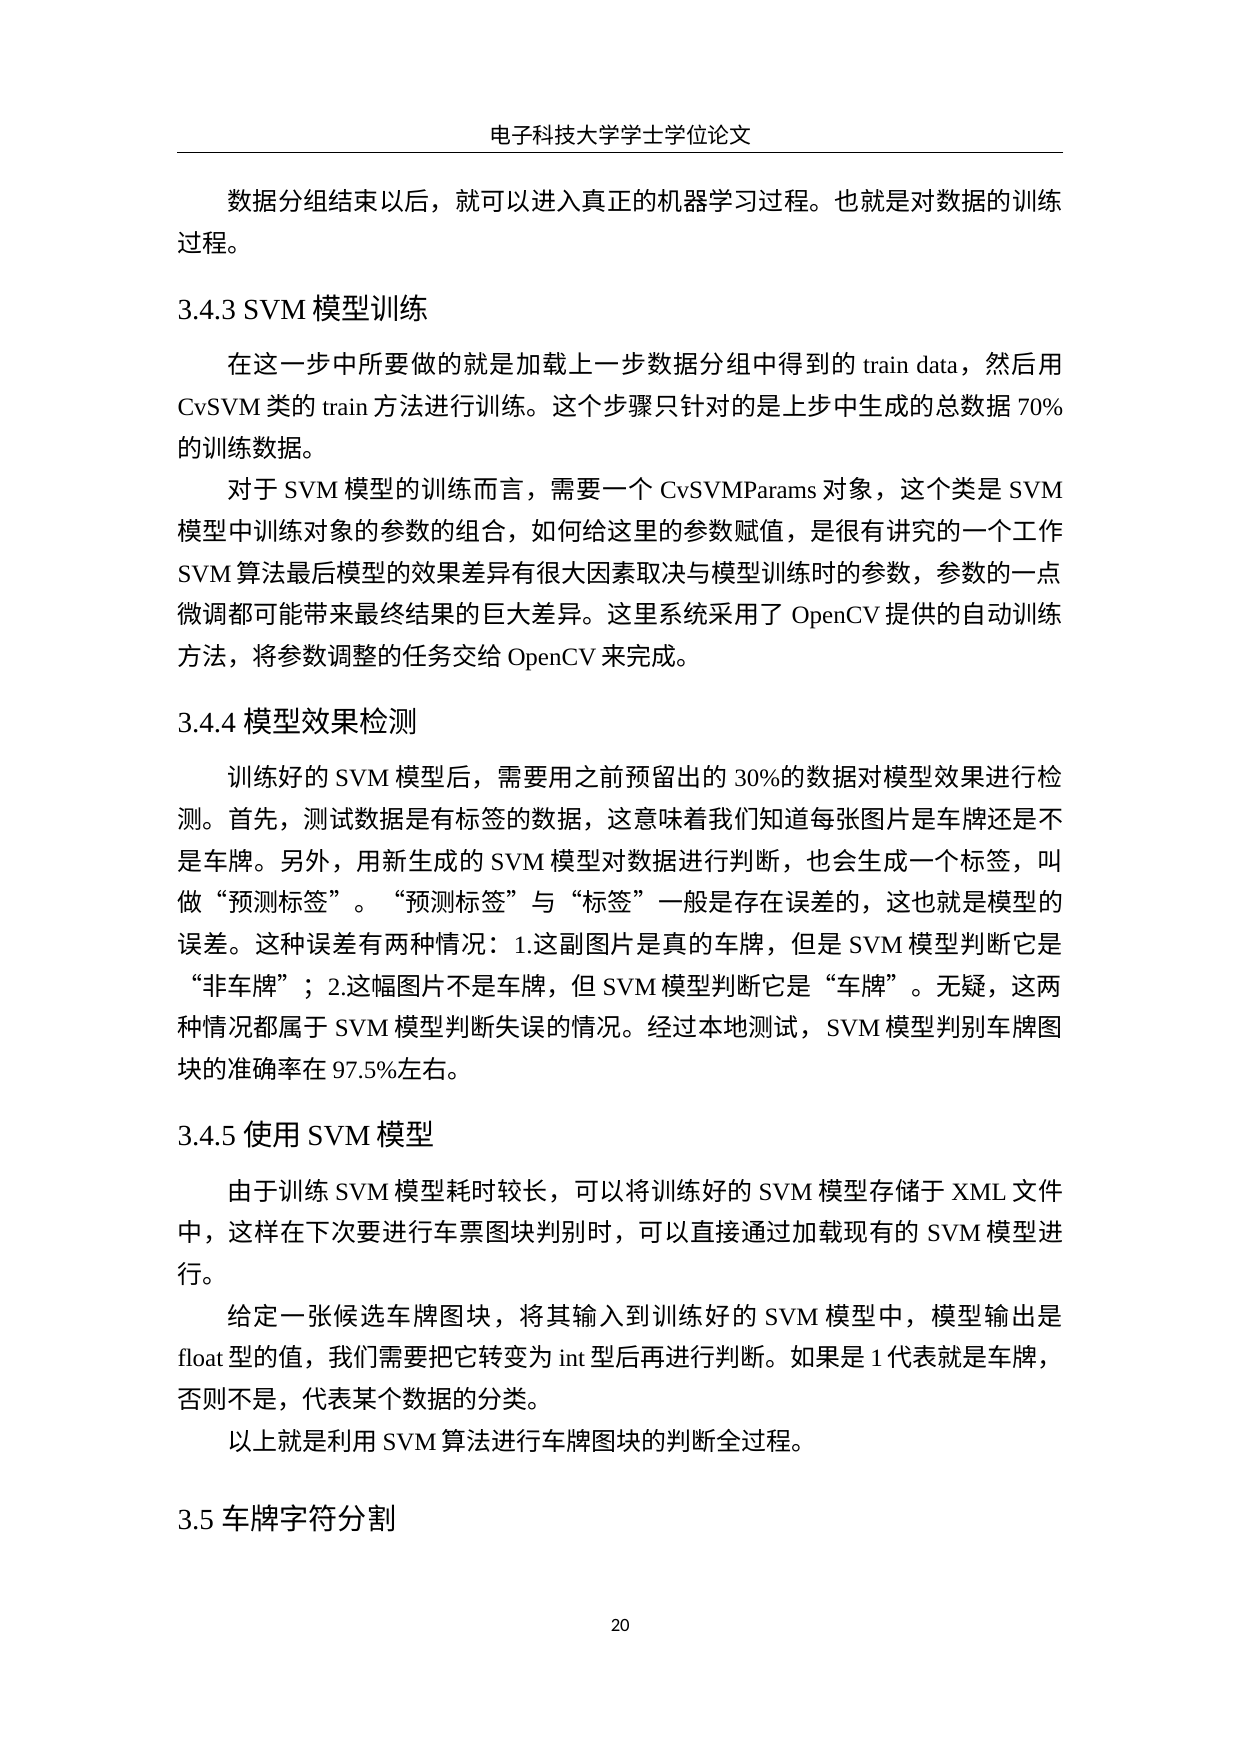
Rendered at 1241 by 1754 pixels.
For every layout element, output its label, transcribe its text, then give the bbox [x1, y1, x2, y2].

text 由于训练SVM模型耗时较长，可以将训练好的SVM模型存储于XML文件中，这样在下次要进行车票图块判别时，可以直接通过加载现有的SVM模型进行。 [177, 1167, 1063, 1292]
text 数据分组结束以后，就可以进入真正的机器学习过程。也就是对数据的训练过程。 [177, 177, 1063, 261]
text 3.4.3 SVM模型训练 [177, 286, 1063, 328]
text 3.4.5 使用SVM模型 [177, 1112, 1063, 1154]
text 3.5 车牌字符分割 [177, 1496, 1063, 1538]
text 3.4.4 模型效果检测 [177, 699, 1063, 741]
text 给定一张候选车牌图块，将其输入到训练好的SVM模型中，模型输出是float型的值，我们需要把它转变为int型后再进行判断。如果是1代表就是车牌，否则不是，代表某个数据的分类。 [177, 1292, 1063, 1417]
text 对于SVM模型的训练而言，需要一个CvSVMParams对象，这个类是SVM模型中训练对象的参数的组合，如何给这里的参数赋值，是很有讲究的一个工作。SVM算法最后模型的效果差异有很大因素取决与模型训练时的参数，参数的一点微调都可能带来最终结果的巨大差异。这里系统采用了OpenCV提供的自动训练方法，将参数调整的任务交给OpenCV来完成。 [177, 465, 1063, 674]
text 在这一步中所要做的就是加载上一步数据分组中得到的train data，然后用CvSVM类的train方法进行训练。这个步骤只针对的是上步中生成的总数据70%的训练数据。 [177, 340, 1063, 465]
text 训练好的SVM模型后，需要用之前预留出的30%的数据对模型效果进行检测。首先，测试数据是有标签的数据，这意味着我们知道每张图片是车牌还是不是车牌。另外，用新生成的SVM模型对数据进行判断，也会生成一个标签，叫做“预测标签”。“预测标签”与“标签”一般是存在误差的，这也就是模型的误差。这种误差有两种情况：1.这副图片是真的车牌，但是SVM模型判断它是“非车牌”；2.这幅图片不是车牌，但SVM模型判断它是“车牌”。无疑，这两种情况都属于SVM模型判断失误的情况。经过本地测试，SVM模型判别车牌图块的准确率在97.5%左右。 [177, 753, 1063, 1087]
text 以上就是利用SVM算法进行车牌图块的判断全过程。 [177, 1417, 1063, 1458]
